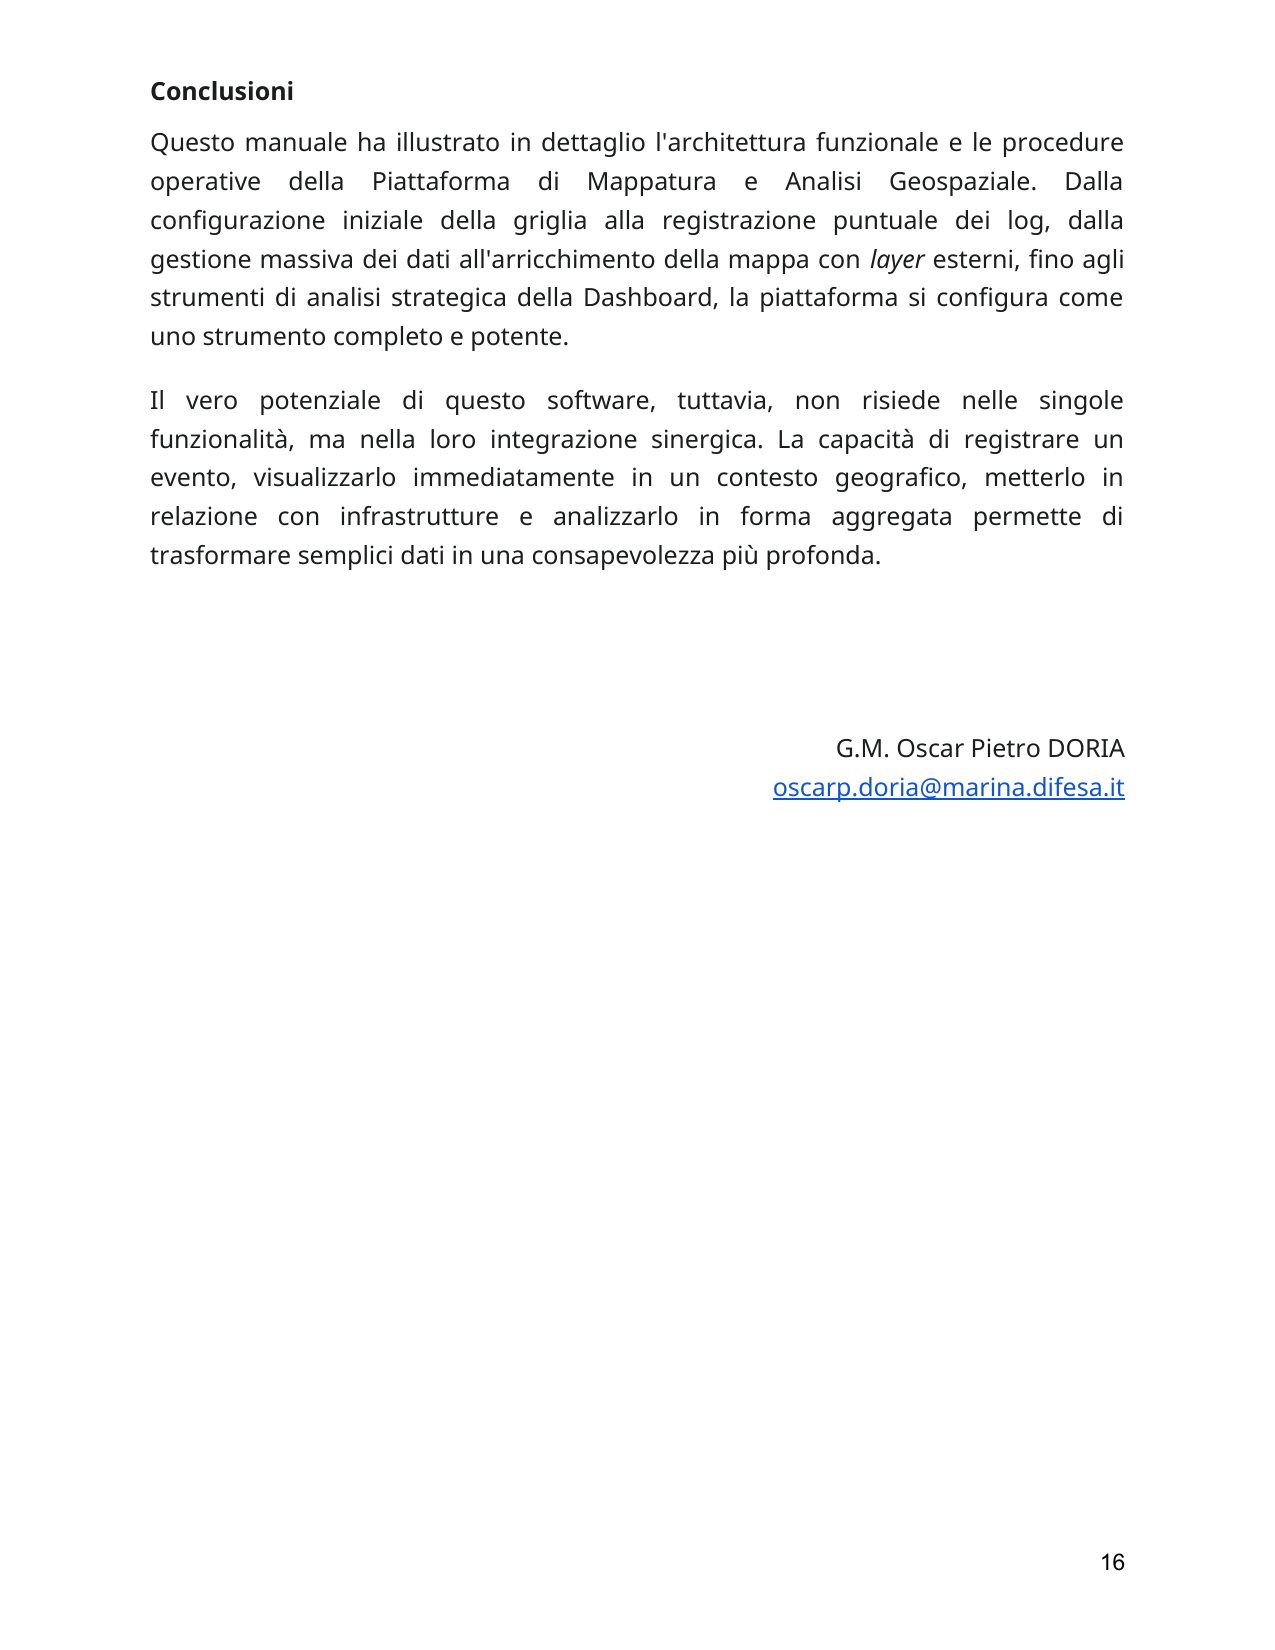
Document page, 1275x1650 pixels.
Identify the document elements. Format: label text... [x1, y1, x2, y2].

subtitle Conclusioni [150, 74, 1125, 108]
text Questo manuale ha illustrato in dettaglio l'architettura funzionale e le procedure operative della Piattaforma di Mappatura e Analisi Geospaziale. Dalla configurazione iniziale della griglia alla registrazione puntuale dei log, dalla gestione massiva dei dati all'arricchimento della mappa con layer esterni, fino agli strumenti di analisi strategica della Dashboard, la piattaforma si configura come uno strumento completo e potente. [150, 125, 1125, 353]
text Il vero potenziale di questo software, tuttavia, non risiede nelle singole funzionalità, ma nella loro integrazione sinergica. La capacità di registrare un evento, visualizzarlo immediatamente in un contesto geografico, metterlo in relazione con infrastrutture e analizzarlo in forma aggregata permette di trasformare semplici dati in una consapevolezza più profonda. [150, 382, 1125, 572]
text G.M. Oscar Pietro DORIA oscarp.doria@marina.difesa.it [150, 731, 1125, 804]
